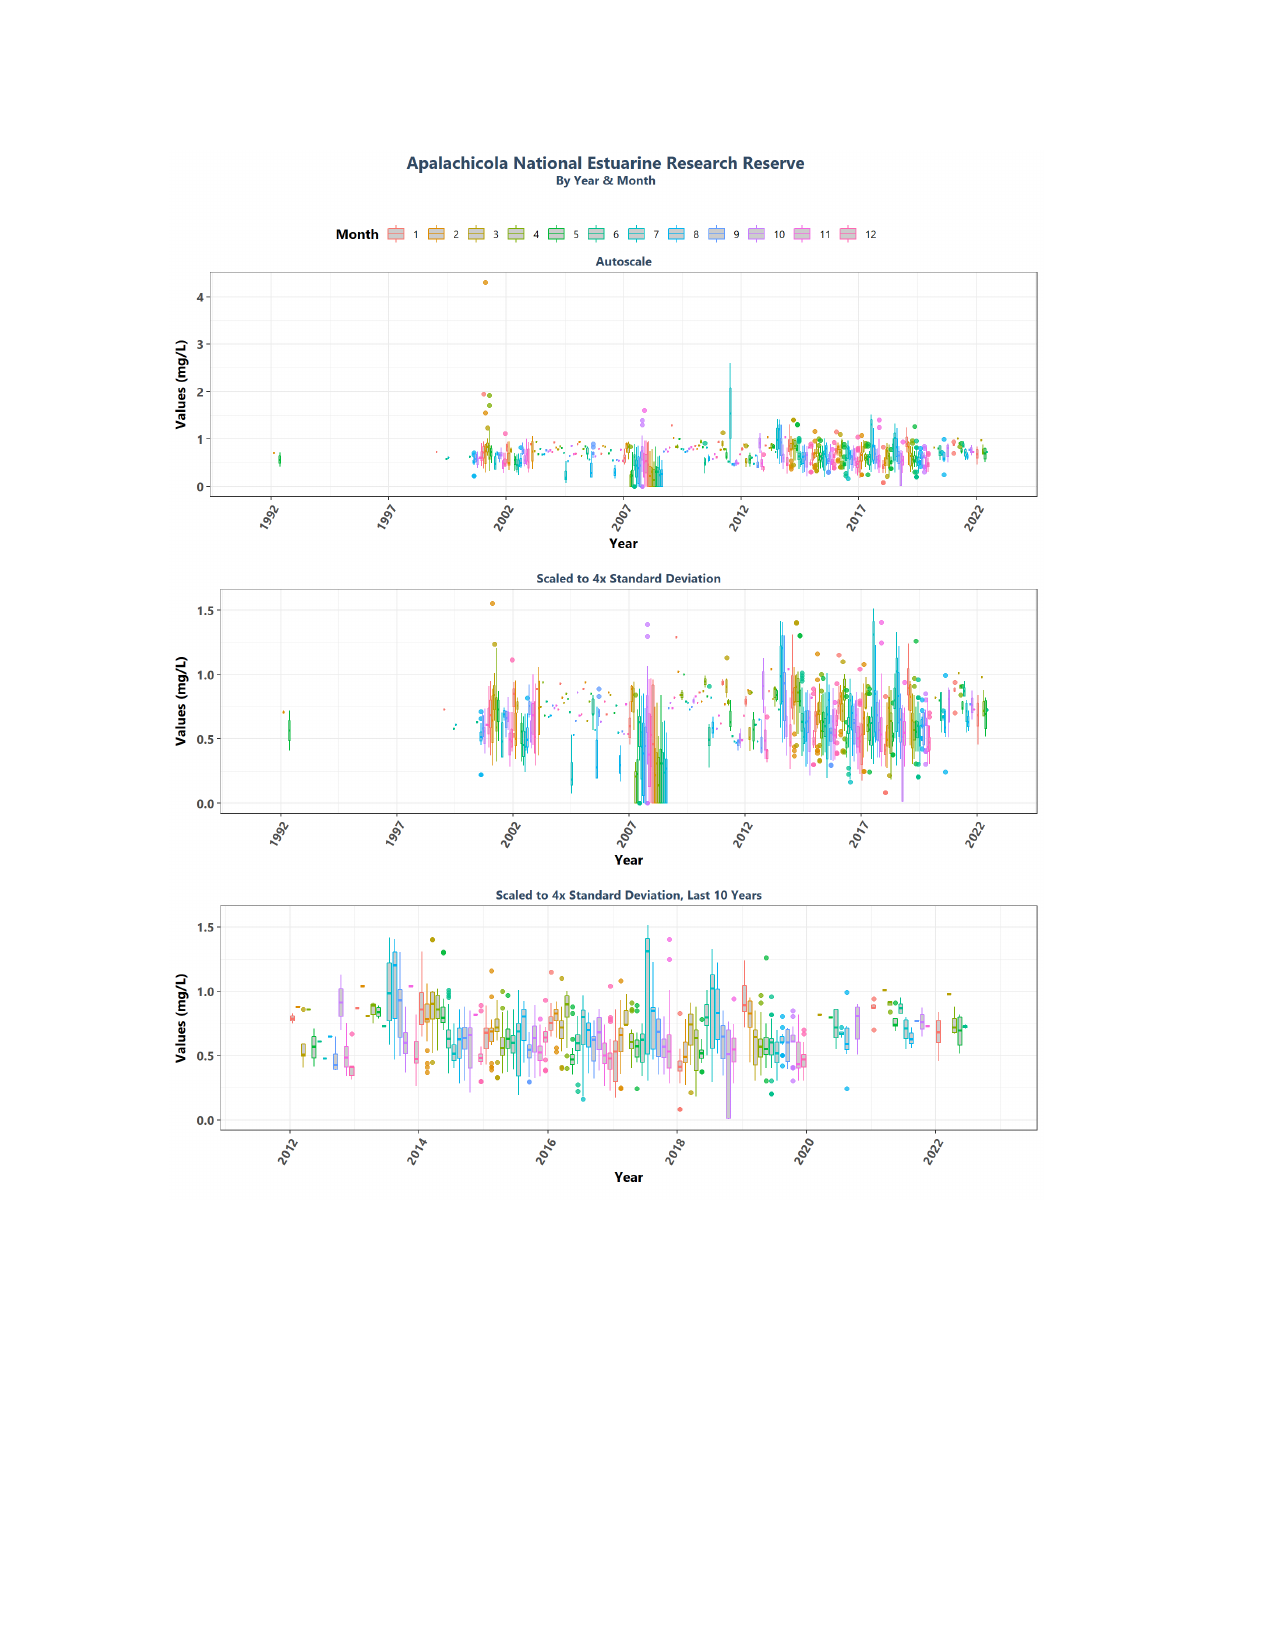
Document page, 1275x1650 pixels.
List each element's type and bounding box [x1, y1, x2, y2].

picture [168, 150, 1044, 1200]
